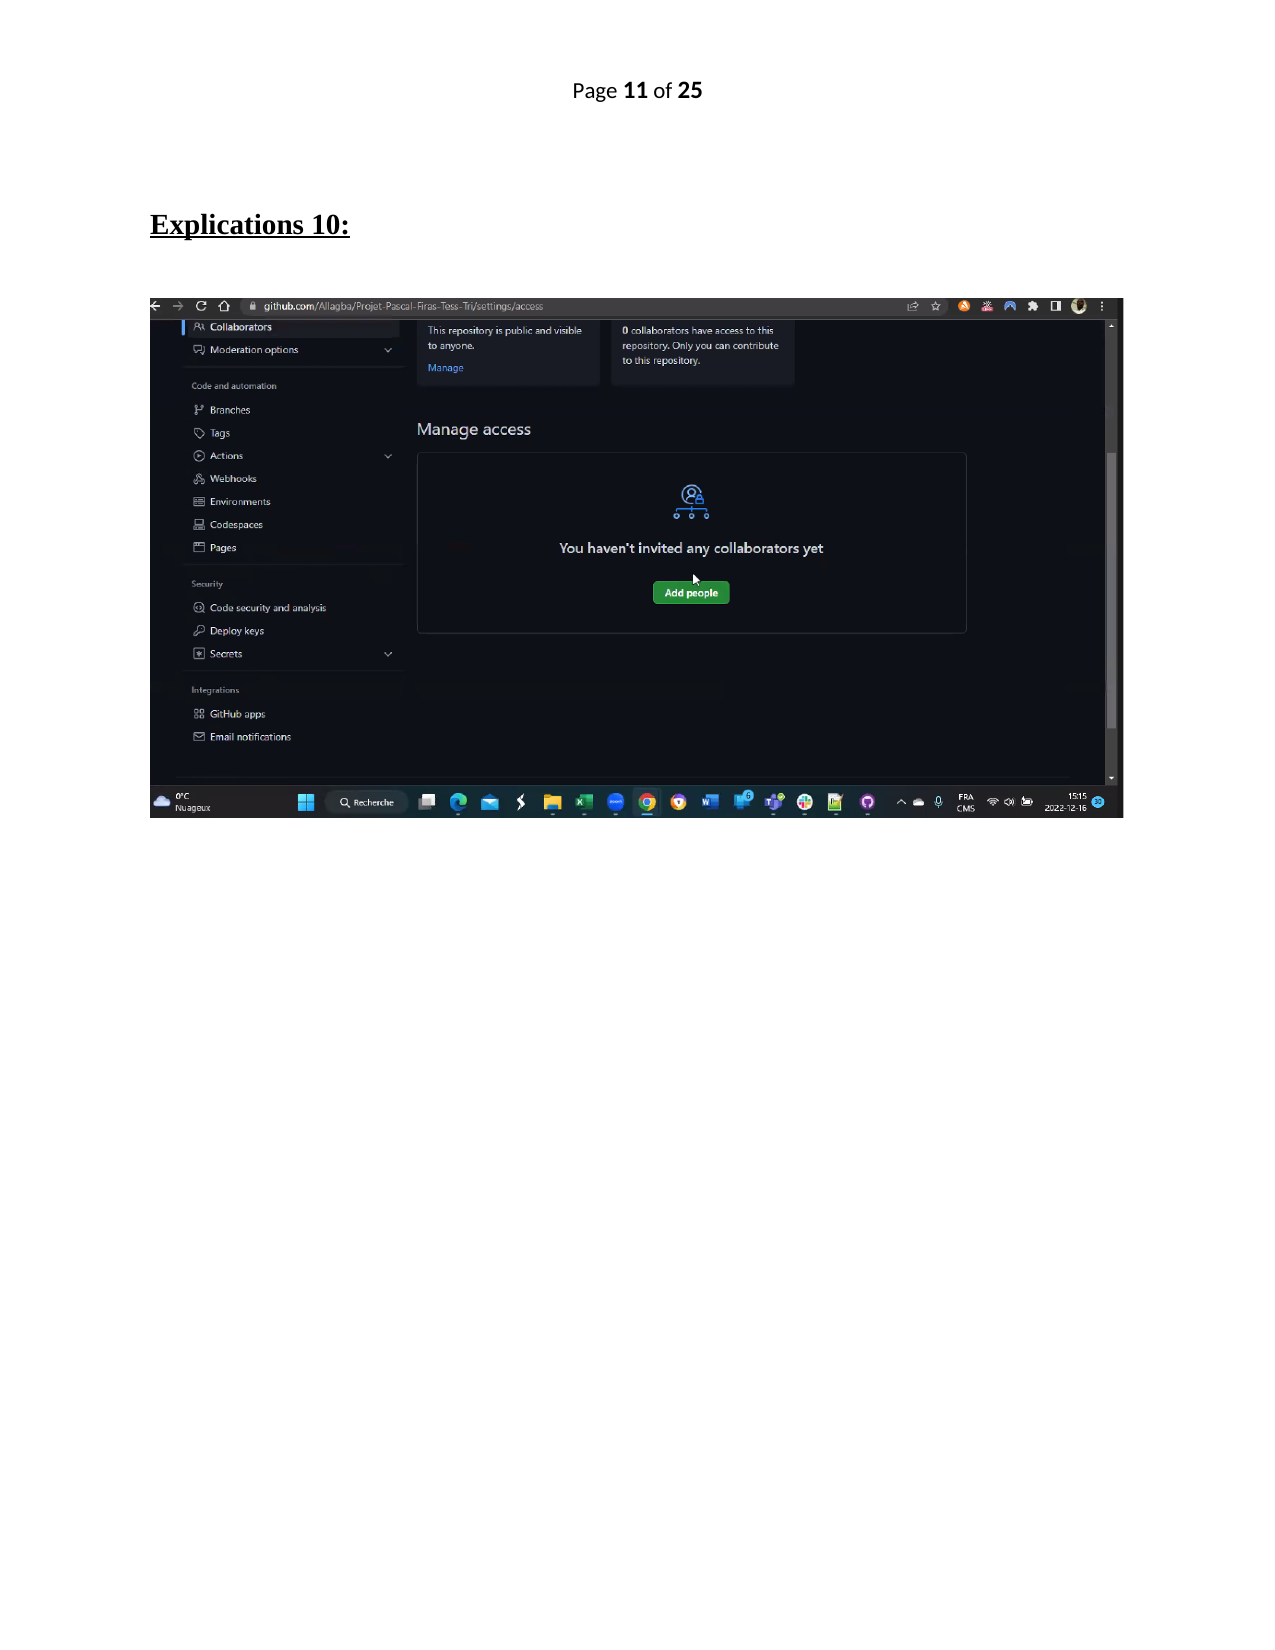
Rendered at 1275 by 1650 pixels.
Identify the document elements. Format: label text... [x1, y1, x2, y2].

picture [150, 298, 1124, 818]
text Explications 10: [150, 207, 1125, 241]
